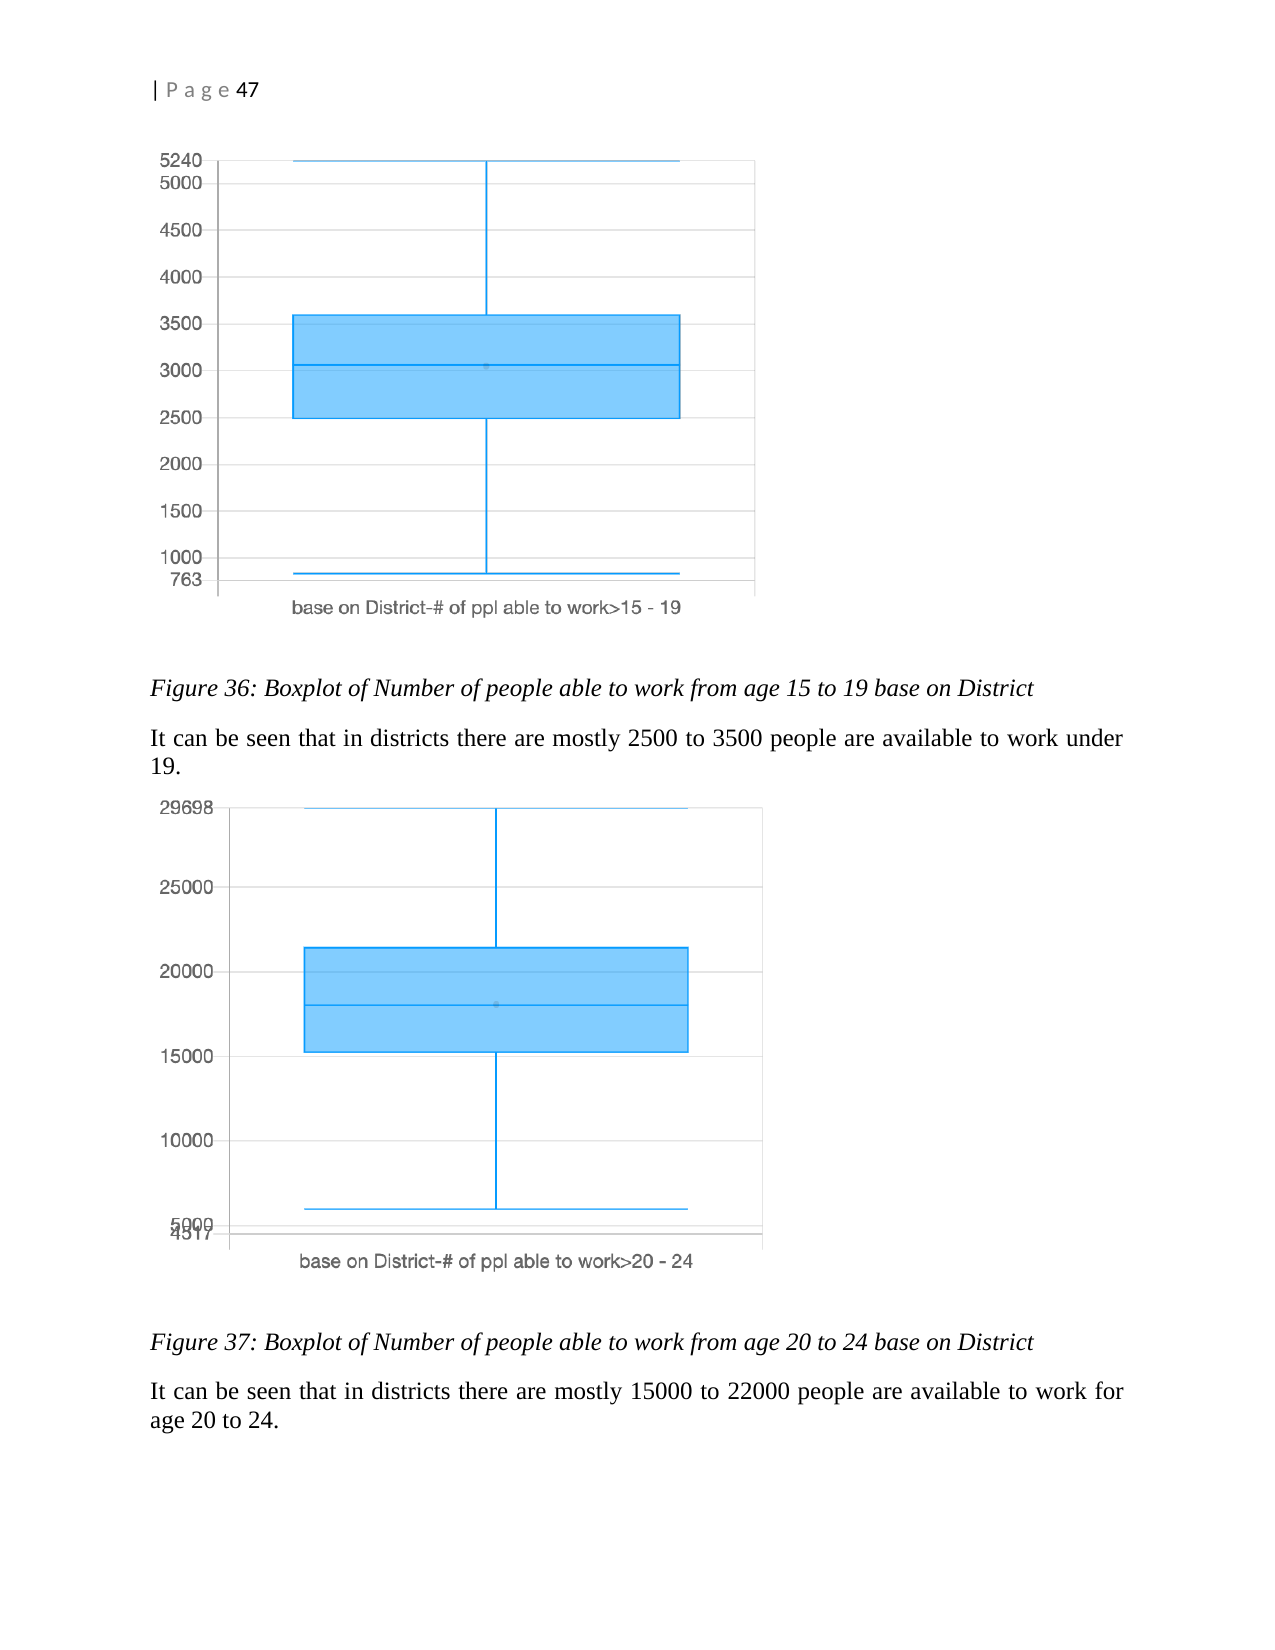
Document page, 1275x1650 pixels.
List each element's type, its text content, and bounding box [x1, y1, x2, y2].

text Figure 36: Boxplot of Number of people able to work from age 15 to 19 base on District [150, 673, 1125, 702]
text It can be seen that in districts there are mostly 2500 to 3500 people are available to work under 19. [150, 723, 1125, 780]
picture [150, 796, 767, 1282]
text It can be seen that in districts there are mostly 15000 to 22000 people are available to work for age 20 to 24. [150, 1376, 1125, 1434]
picture [150, 150, 758, 628]
text Figure 37: Boxplot of Number of people able to work from age 20 to 24 base on District [150, 1327, 1125, 1355]
